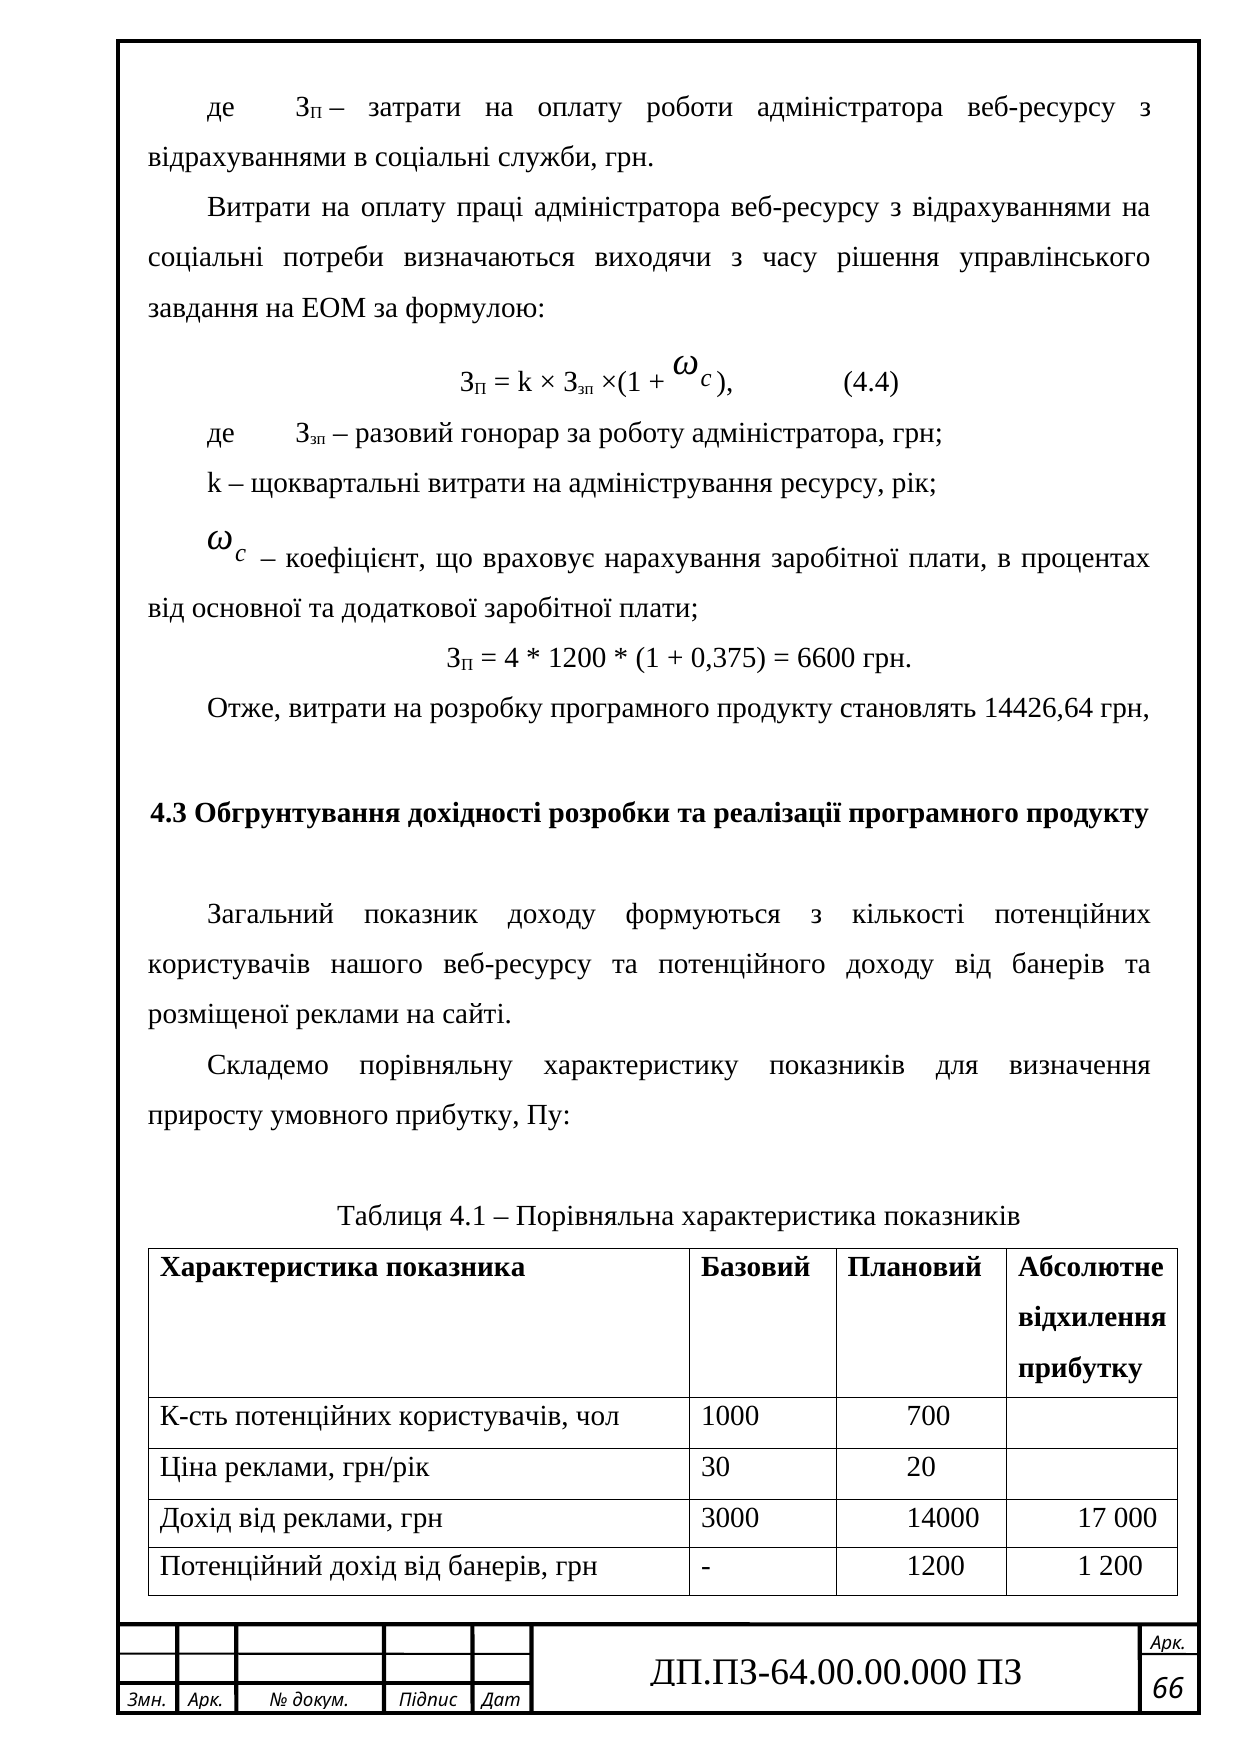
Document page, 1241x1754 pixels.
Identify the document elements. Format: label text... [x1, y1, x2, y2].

table_cell 20 [837, 1449, 1006, 1499]
text Отже, витрати на розробку програмного продукту становлять 14426,64 грн, [148, 691, 1152, 724]
table_cell - [690, 1548, 836, 1594]
table_cell [1007, 1449, 1177, 1499]
text де ЗП – затрати на оплату роботи адміністратора веб-ресурсу з відрахуваннями в соціальні служби, грн. [148, 89, 1152, 172]
table_cell 1000 [690, 1398, 836, 1448]
table_cell 30 [690, 1449, 836, 1499]
table_header Плановий [837, 1249, 1006, 1397]
table_cell 3000 [690, 1500, 836, 1547]
table_cell Дохід від реклами, грн [149, 1500, 689, 1547]
subtitle 4.3 Обгрунтування дохідності розробки та реалізації програмного продукту [148, 795, 1152, 829]
table_cell 1 200 [1007, 1548, 1177, 1594]
table_header Абсолютне відхилення прибутку [1007, 1249, 1177, 1397]
table_cell 700 [837, 1398, 1006, 1448]
table_cell Потенційний дохід від банерів, грн [149, 1548, 689, 1594]
table_cell 17 000 [1007, 1500, 1177, 1547]
text Загальний показник доходу формуються з кількості потенційних користувачів нашого веб-ресурсу та потенційного доходу від банерів та розміщеної реклами на сайті. [148, 896, 1152, 1030]
table_header Базовий [690, 1249, 836, 1397]
table_cell [1007, 1398, 1177, 1448]
text Таблиця 4.1 – Порівняльна характеристика показників [148, 1198, 1152, 1231]
table_cell Ціна реклами, грн/рік [149, 1449, 689, 1499]
table_cell 1200 [837, 1548, 1006, 1594]
text k – щоквартальні витрати на адміністрування ресурсу, рік; [148, 465, 1152, 499]
text ЗП = k × Ззп ×(1 + ), (4.4) [148, 340, 1152, 398]
table_cell К-сть потенційних користувачів, чол [149, 1398, 689, 1448]
text ЗП = 4 * 1200 * (1 + 0,375) = 6600 грн. [148, 640, 1152, 674]
text – коефіцієнт, що враховує нарахування заробітної плати, в процентах від основної та додаткової заробітної плати; [148, 515, 1152, 623]
table_header Характеристика показника [149, 1249, 689, 1397]
text де Ззп – разовий гонорар за роботу адміністратора, грн; [148, 415, 1152, 448]
table_cell 14000 [837, 1500, 1006, 1547]
text Складемо порівняльну характеристику показників для визначення приросту умовного прибутку, Пу: [148, 1047, 1152, 1131]
text Витрати на оплату праці адміністратора веб-ресурсу з відрахуваннями на соціальні потреби визначаються виходячи з часу рішення управлінського завдання на ЕОМ за формулою: [148, 189, 1152, 323]
